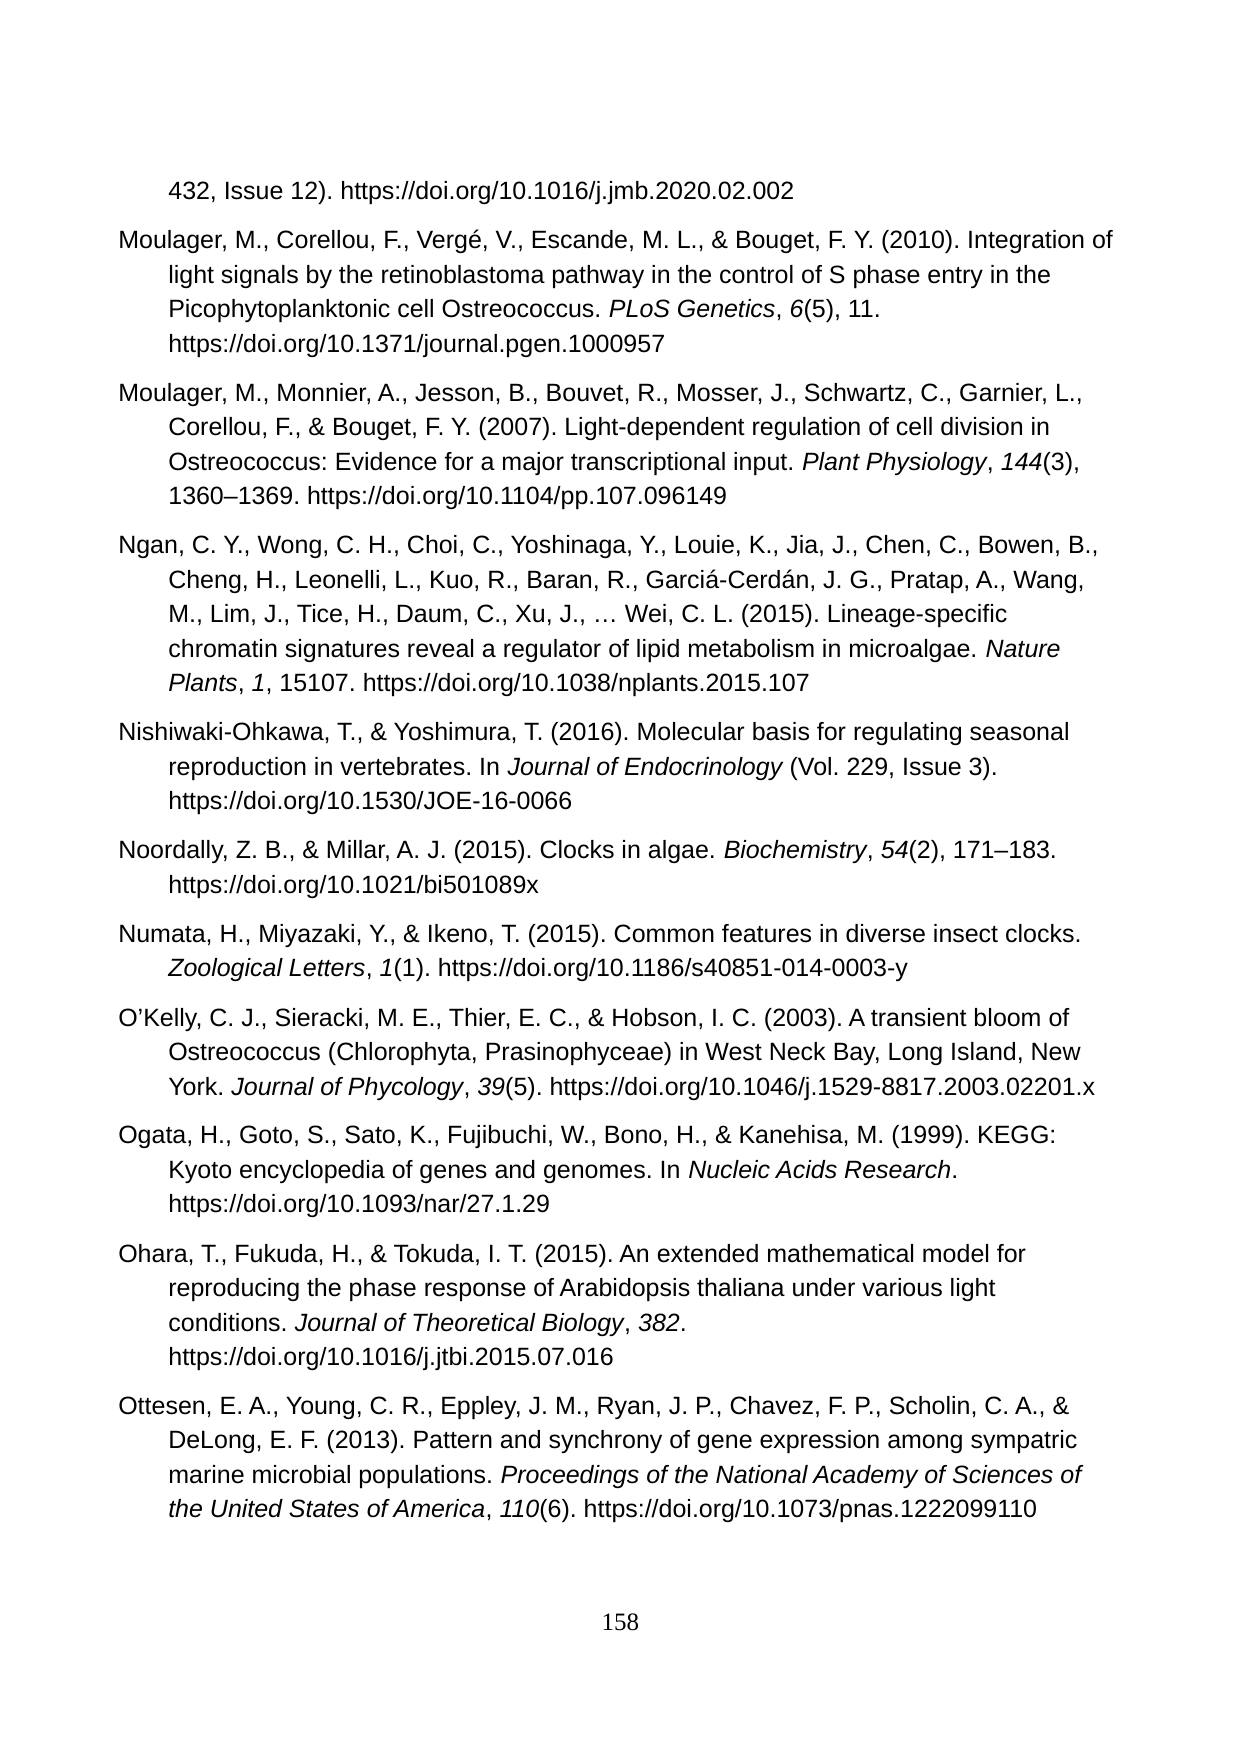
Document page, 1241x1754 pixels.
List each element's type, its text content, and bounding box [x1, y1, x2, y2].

text Numata, H., Miyazaki, Y., & Ikeno, T. (2015). Common features in diverse insect clocks. Zoological Letters, 1(1). https://doi.org/10.1186/s40851-014-0003-y [118, 919, 1122, 982]
text Ngan, C. Y., Wong, C. H., Choi, C., Yoshinaga, Y., Louie, K., Jia, J., Chen, C., Bowen, B., Cheng, H., Leonelli, L., Kuo, R., Baran, R., Garciá-Cerdán, J. G., Pratap, A., Wang, M., Lim, J., Tice, H., Daum, C., Xu, J., … Wei, C. L. (2015). Lineage-specific chromatin signatures reveal a regulator of lipid metabolism in microalgae. Nature Plants, 1, 15107. https://doi.org/10.1038/nplants.2015.107 [118, 530, 1122, 697]
text Moulager, M., Corellou, F., Vergé, V., Escande, M. L., & Bouget, F. Y. (2010). Integration of light signals by the retinoblastoma pathway in the control of S phase entry in the Picophytoplanktonic cell Ostreococcus. PLoS Genetics, 6(5), 11. https://doi.org/10.1371/journal.pgen.1000957 [118, 225, 1122, 358]
text Ottesen, E. A., Young, C. R., Eppley, J. M., Ryan, J. P., Chavez, F. P., Scholin, C. A., & DeLong, E. F. (2013). Pattern and synchrony of gene expression among sympatric marine microbial populations. Proceedings of the National Academy of Sciences of the United States of America, 110(6). https://doi.org/10.1073/pnas.1222099110 [118, 1391, 1122, 1523]
text O’Kelly, C. J., Sieracki, M. E., Thier, E. C., & Hobson, I. C. (2003). A transient bloom of Ostreococcus (Chlorophyta, Prasinophyceae) in West Neck Bay, Long Island, New York. Journal of Phycology, 39(5). https://doi.org/10.1046/j.1529-8817.2003.02201.x [118, 1002, 1122, 1100]
text Nishiwaki-Ohkawa, T., & Yoshimura, T. (2016). Molecular basis for regulating seasonal reproduction in vertebrates. In Journal of Endocrinology (Vol. 229, Issue 3). https://doi.org/10.1530/JOE-16-0066 [118, 717, 1122, 815]
text Ogata, H., Goto, S., Sato, K., Fujibuchi, W., Bono, H., & Kanehisa, M. (1999). KEGG: Kyoto encyclopedia of genes and genomes. In Nucleic Acids Research. https://doi.org/10.1093/nar/27.1.29 [118, 1121, 1122, 1218]
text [118, 176, 1122, 205]
text Ohara, T., Fukuda, H., & Tokuda, I. T. (2015). An extended mathematical model for reproducing the phase response of Arabidopsis thaliana under various light conditions. Journal of Theoretical Biology, 382. https://doi.org/10.1016/j.jtbi.2015.07.016 [118, 1238, 1122, 1371]
text Noordally, Z. B., & Millar, A. J. (2015). Clocks in algae. Biochemistry, 54(2), 171–183. https://doi.org/10.1021/bi501089x [118, 835, 1122, 899]
text Moulager, M., Monnier, A., Jesson, B., Bouvet, R., Mosser, J., Schwartz, C., Garnier, L., Corellou, F., & Bouget, F. Y. (2007). Light-dependent regulation of cell division in Ostreococcus: Evidence for a major transcriptional input. Plant Physiology, 144(3), 1360–1369. https://doi.org/10.1104/pp.107.096149 [118, 378, 1122, 510]
